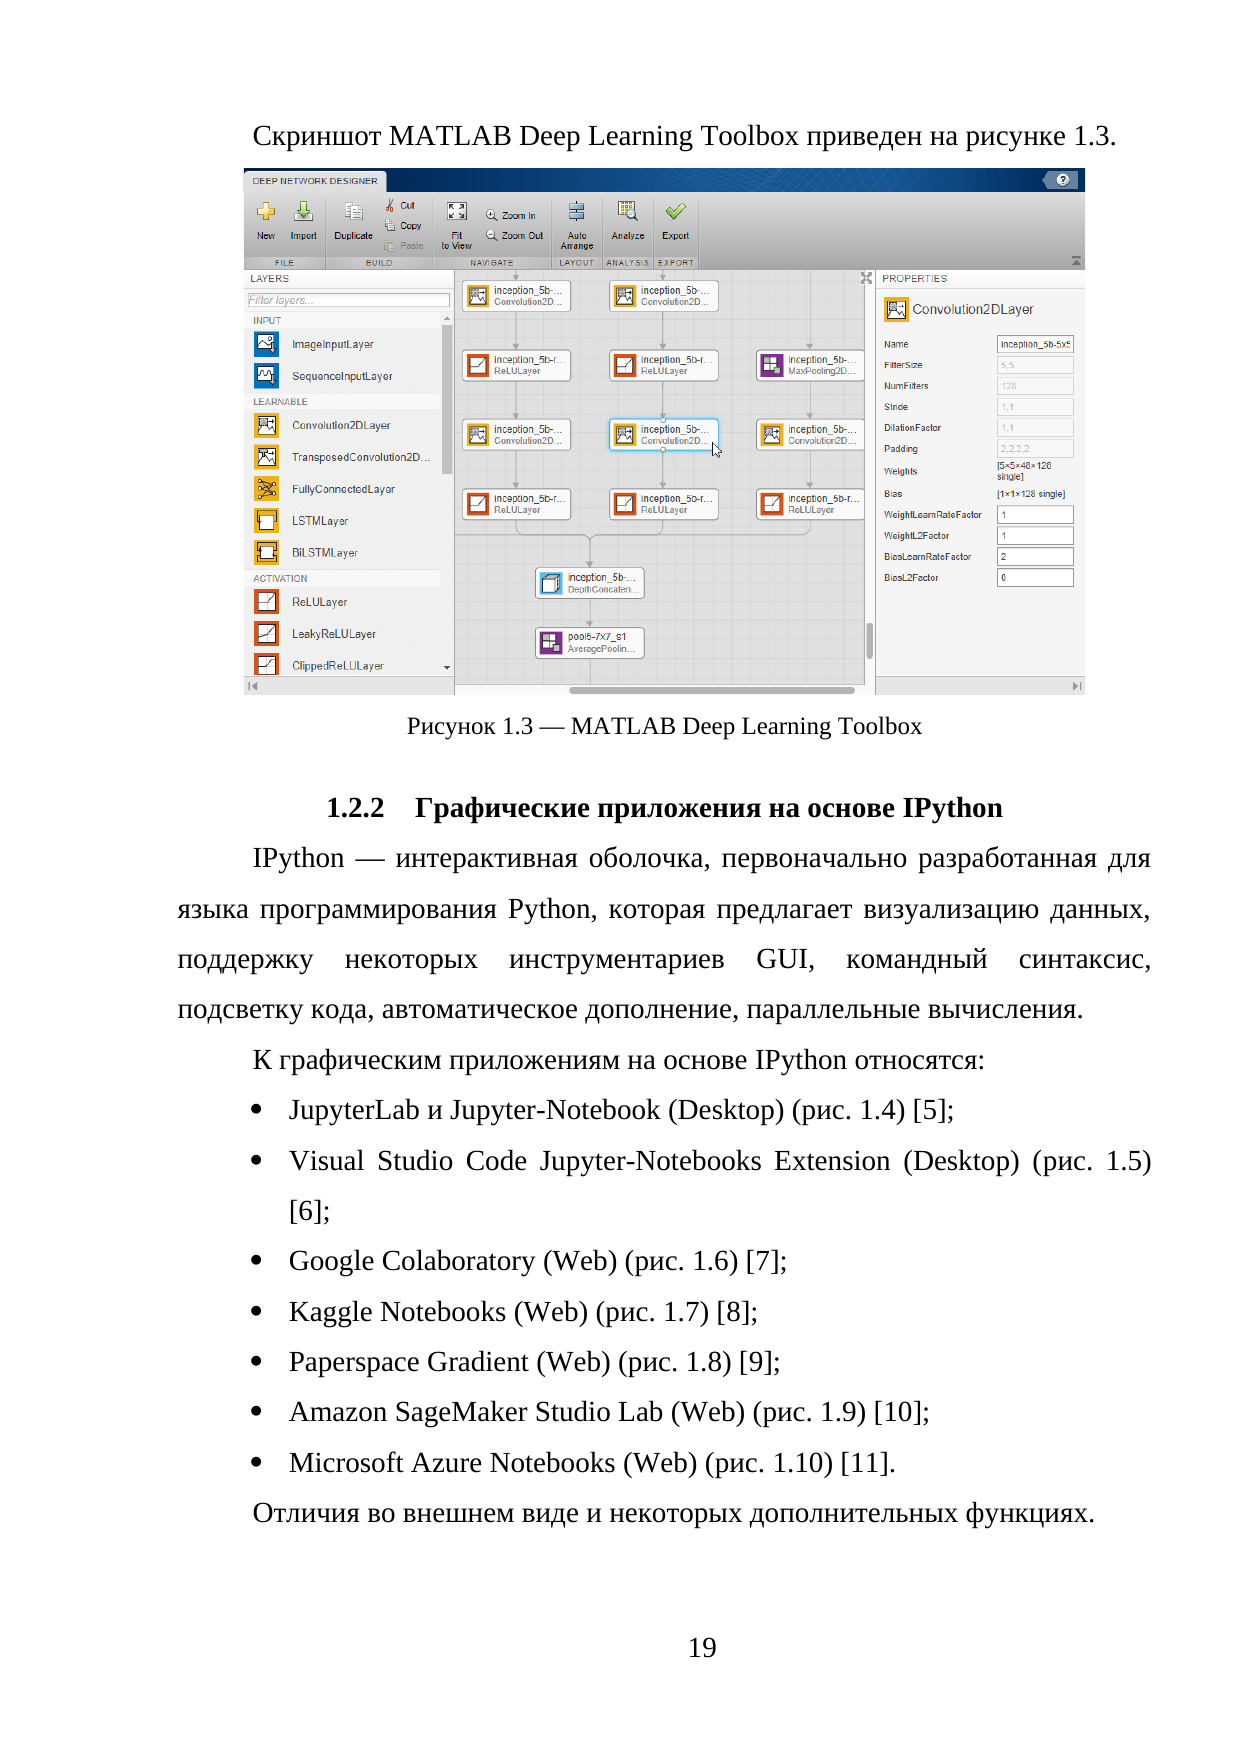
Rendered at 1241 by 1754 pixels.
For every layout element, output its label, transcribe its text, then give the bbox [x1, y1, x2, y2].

list JupyterLab и Jupyter-Notebook (Desktop) (рис. 1.4) [5]; [251, 1092, 1152, 1126]
text IPython — интерактивная оболочка, первоначально разработанная для языка программирования Python, которая предлагает визуализацию данных, поддержку некоторых инструментариев GUI, командный синтаксис, подсветку кода, автоматическое дополнение, параллельные вычисления. [177, 841, 1152, 1025]
text Рисунок 1.3 — MATLAB Deep Learning Toolbox [177, 711, 1152, 740]
list Paperspace Gradient (Web) (рис. 1.8) [9]; [251, 1344, 1152, 1378]
list Amazon SageMaker Studio Lab (Web) (рис. 1.9) [10]; [251, 1394, 1152, 1428]
list Microsoft Azure Notebooks (Web) (рис. 1.10) [11]. [251, 1445, 1152, 1479]
picture [243, 168, 1086, 695]
text Скриншот MATLAB Deep Learning Toolbox приведен на рисунке 1.3. [177, 118, 1152, 152]
list Visual Studio Code Jupyter-Notebooks Extension (Desktop) (рис. 1.5) [6]; [251, 1143, 1152, 1227]
text К графическим приложениям на основе IPython относятся: [177, 1042, 1152, 1075]
list Kaggle Notebooks (Web) (рис. 1.7) [8]; [251, 1294, 1152, 1327]
subtitle Графические приложения на основе IPython [177, 790, 1152, 824]
list Google Colaboratory (Web) (рис. 1.6) [7]; [251, 1243, 1152, 1277]
text Отличия во внешнем виде и некоторых дополнительных функциях. [177, 1495, 1152, 1529]
